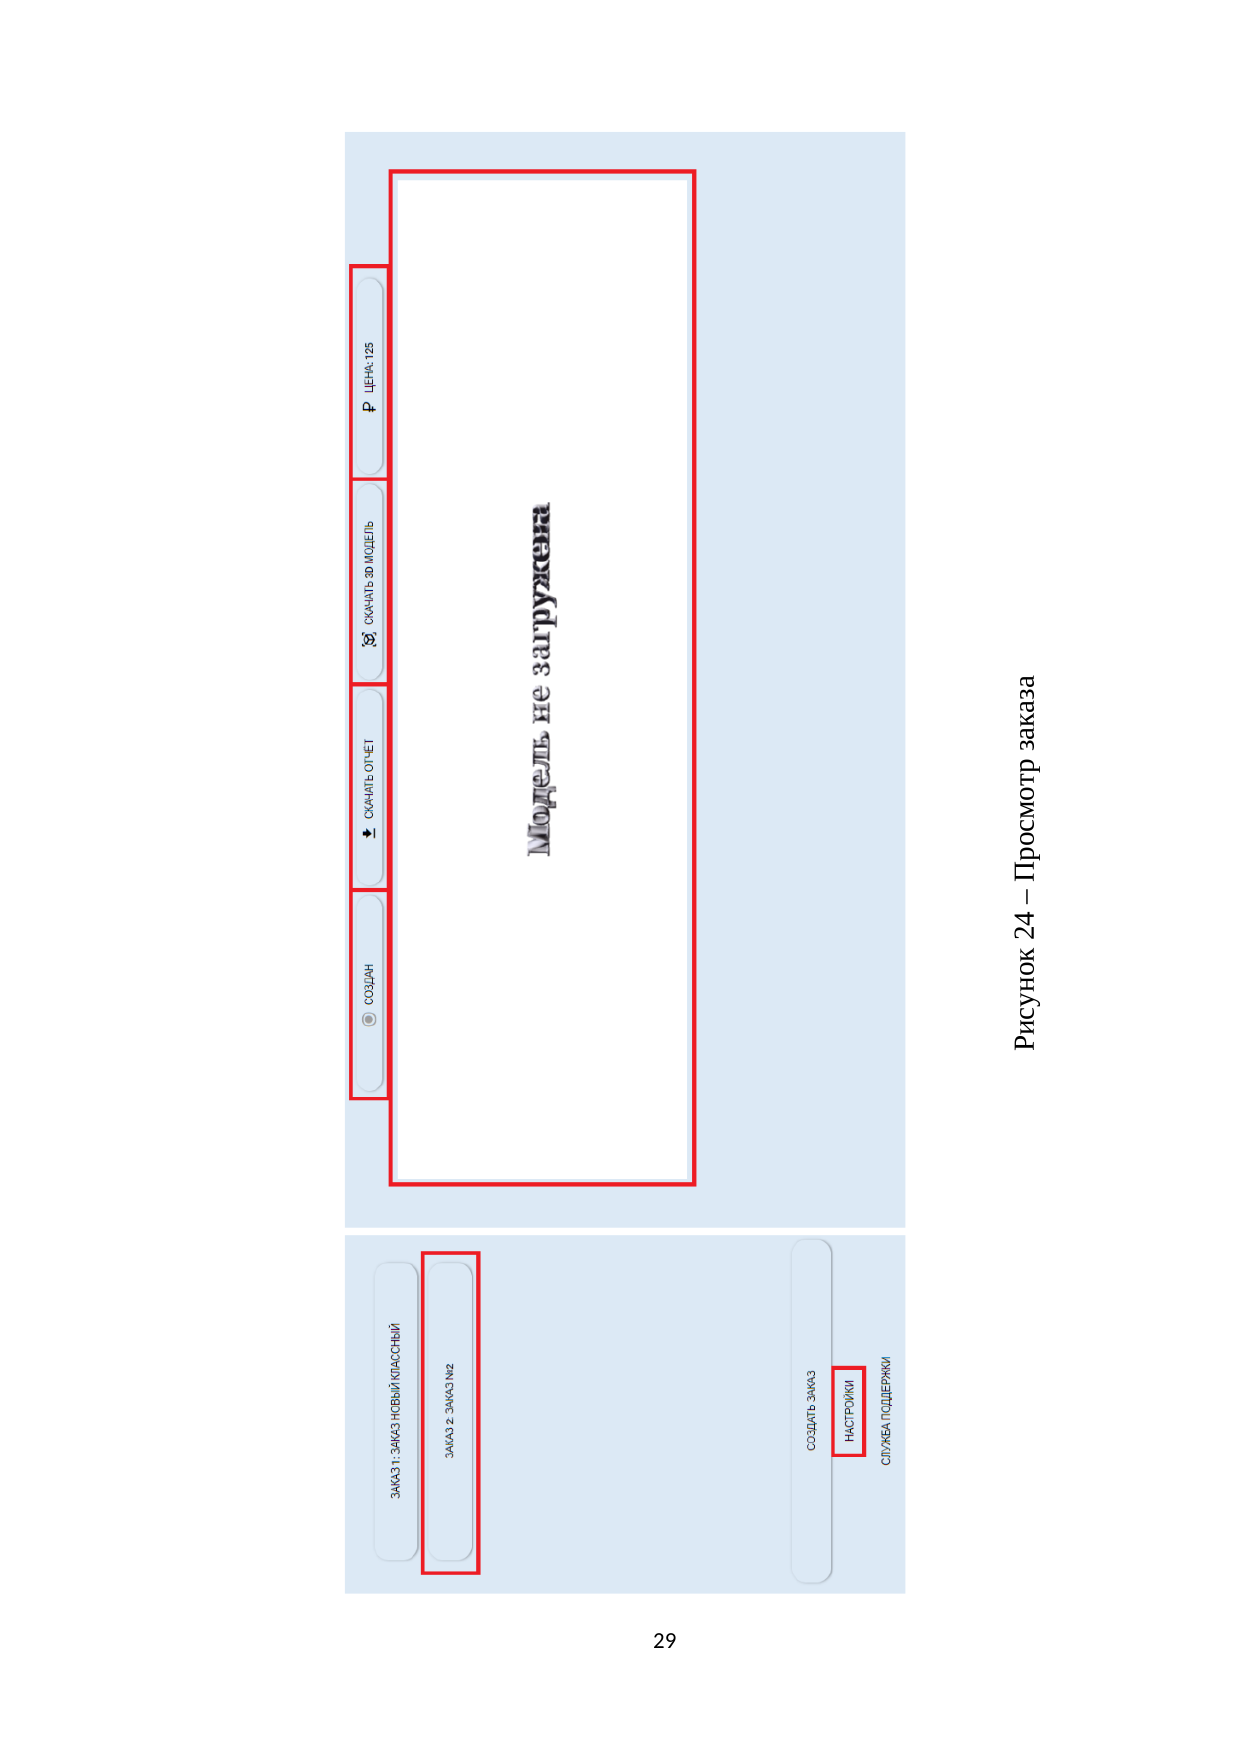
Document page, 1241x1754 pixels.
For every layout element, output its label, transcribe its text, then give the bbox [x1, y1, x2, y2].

table_header Рисунок 24 – Просмотр заказа [982, 118, 1056, 1610]
table_header [273, 118, 982, 1610]
picture [341, 123, 917, 1597]
